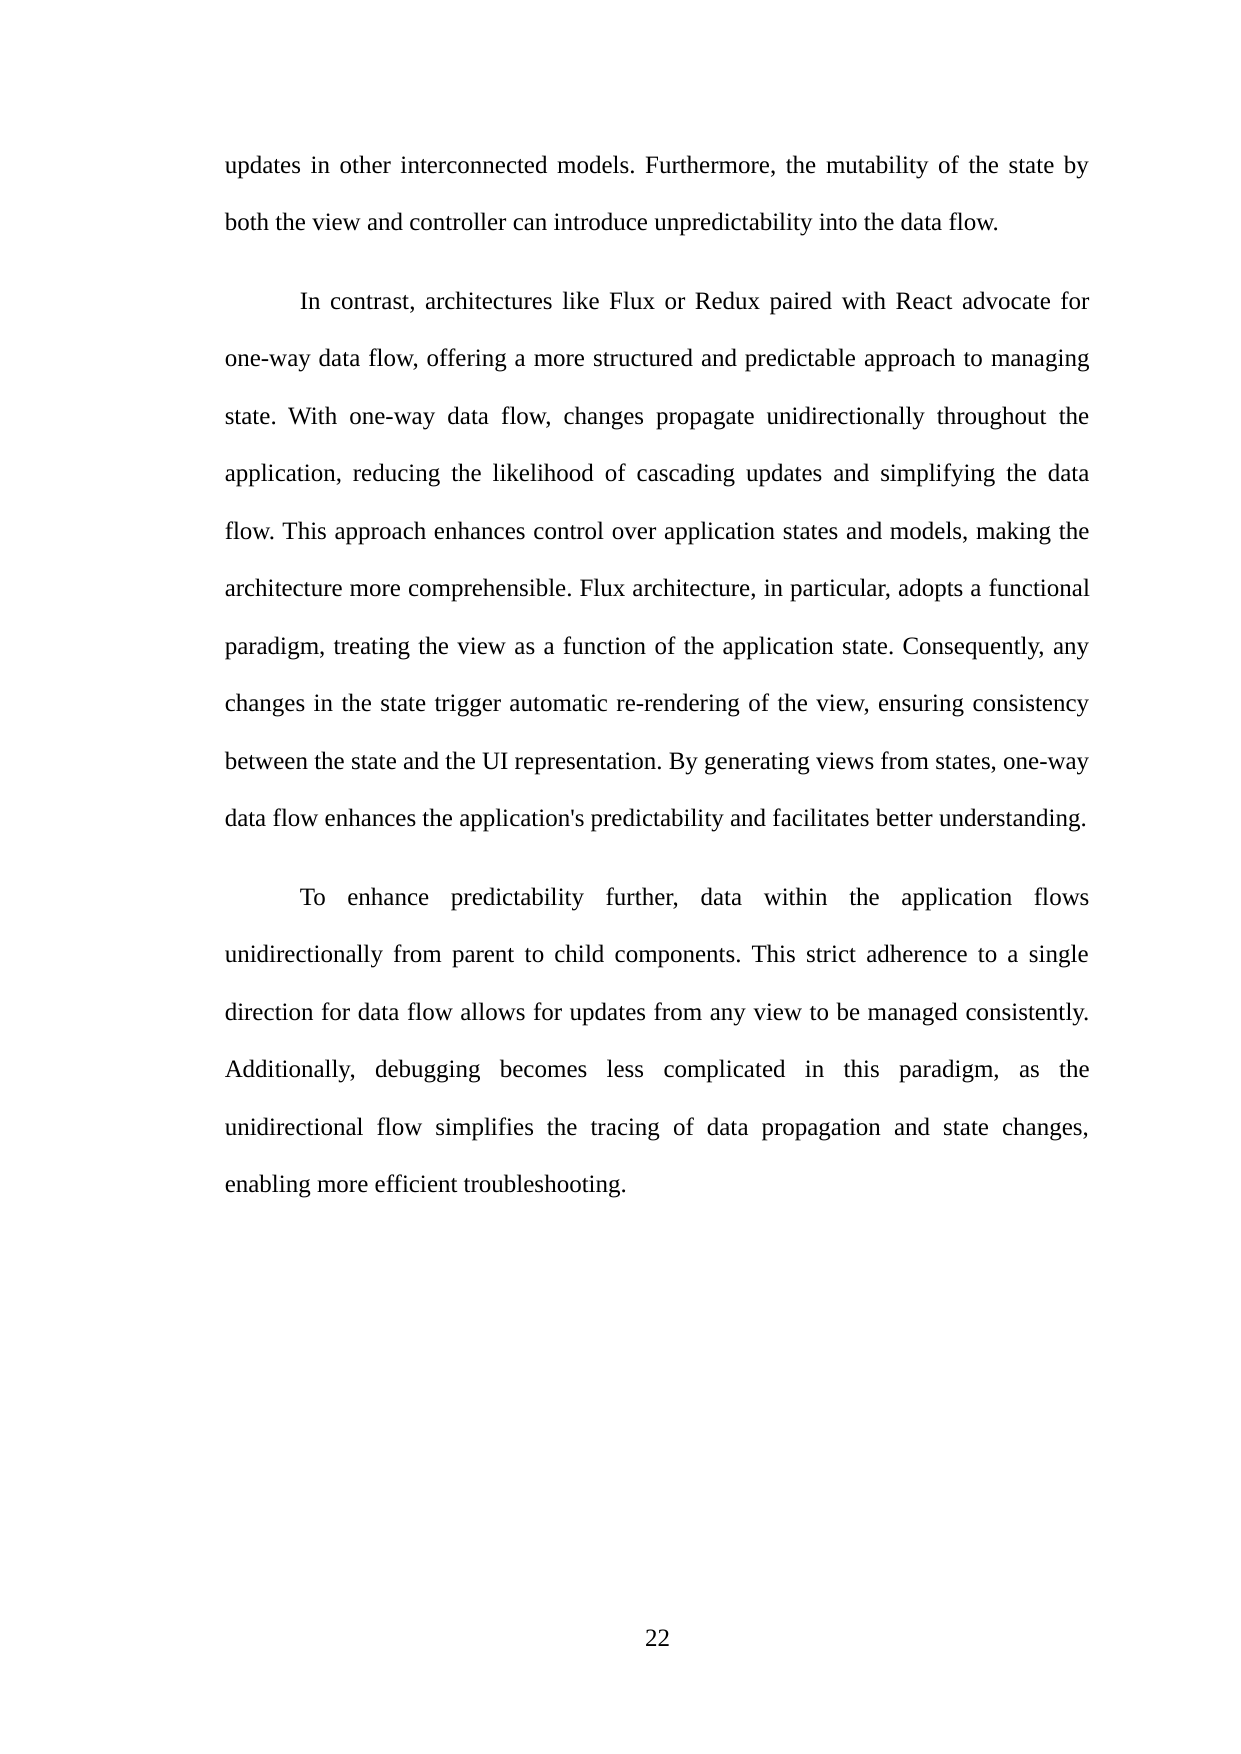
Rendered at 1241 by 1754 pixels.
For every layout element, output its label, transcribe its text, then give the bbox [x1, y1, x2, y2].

text In contrast, architectures like Flux or Redux paired with React advocate for one-way data flow, offering a more structured and predictable approach to managing state. With one-way data flow, changes propagate unidirectionally throughout the application, reducing the likelihood of cascading updates and simplifying the data flow. This approach enhances control over application states and models, making the architecture more comprehensible. Flux architecture, in particular, adopts a functional paradigm, treating the view as a function of the application state. Consequently, any changes in the state trigger automatic re-rendering of the view, ensuring consistency between the state and the UI representation. By generating views from states, one-way data flow enhances the application's predictability and facilitates better understanding. [224, 286, 1090, 832]
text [224, 150, 1090, 236]
text To enhance predictability further, data within the application flows unidirectionally from parent to child components. This strict adherence to a single direction for data flow allows for updates from any view to be managed consistently. Additionally, debugging becomes less complicated in this paradigm, as the unidirectional flow simplifies the tracing of data propagation and state changes, enabling more efficient troubleshooting. [224, 882, 1090, 1198]
